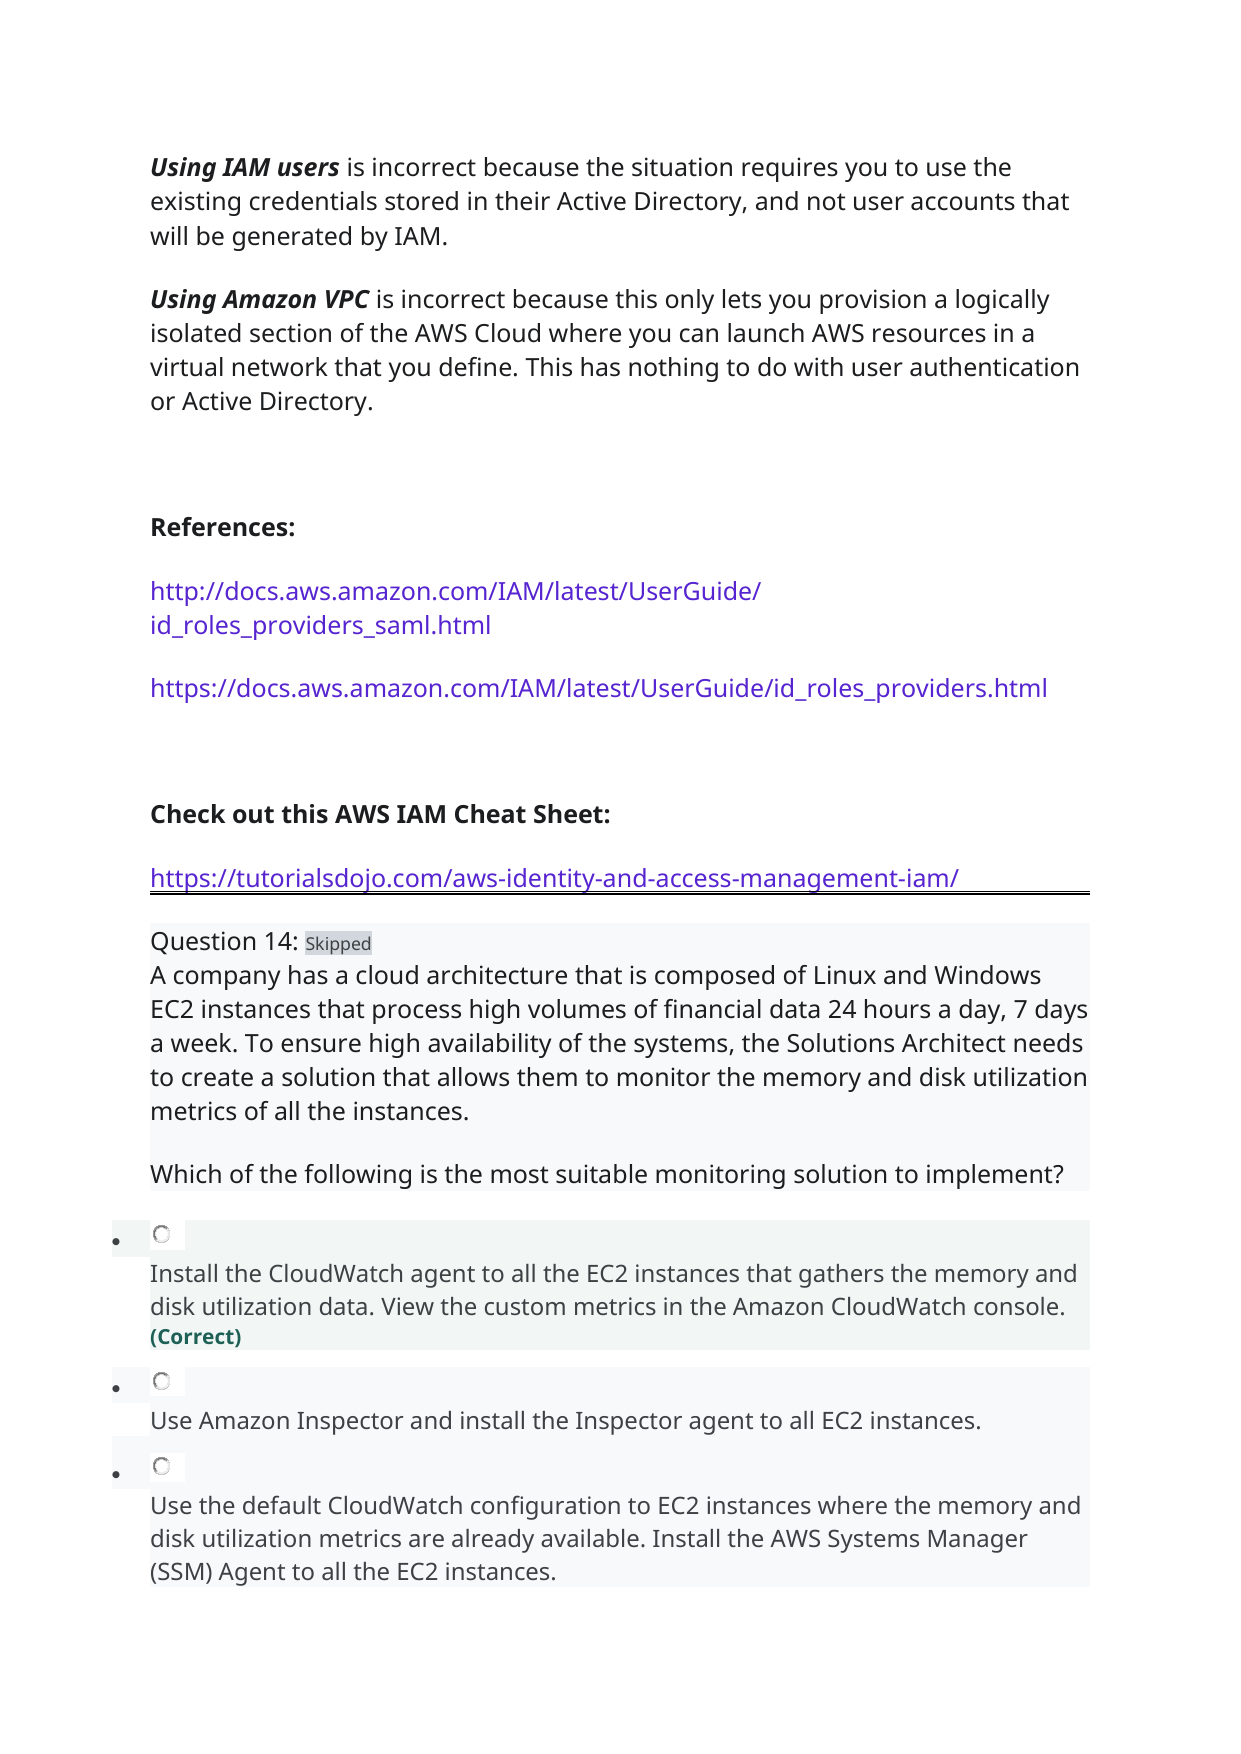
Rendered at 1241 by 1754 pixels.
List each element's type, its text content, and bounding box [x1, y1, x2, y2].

text Using Amazon VPC is incorrect because this only lets you provision a logically isolated section of the AWS Cloud where you can launch AWS resources in a virtual network that you define. This has nothing to do with user authentication or Active Directory. [150, 281, 1090, 418]
text (Correct) [150, 1322, 1090, 1350]
text http://docs.aws.amazon.com/IAM/latest/UserGuide/id_roles_providers_saml.html [150, 573, 1090, 641]
text Install the CloudWatch agent to all the EC2 instances that gathers the memory and disk utilization data. View the custom metrics in the Amazon CloudWatch console. [150, 1257, 1090, 1322]
text Question 14: Skipped [150, 923, 1090, 957]
text Use the default CloudWatch configuration to EC2 instances where the memory and disk utilization metrics are already available. Install the AWS Systems Manager (SSM) Agent to all the EC2 instances. [150, 1489, 1090, 1587]
text https://docs.aws.amazon.com/IAM/latest/UserGuide/id_roles_providers.html [150, 671, 1090, 704]
list ​ [112, 1367, 1090, 1403]
list ​ [112, 1220, 1090, 1257]
text References: [150, 510, 1090, 544]
text Using IAM users is incorrect because the situation requires you to use the existing credentials stored in their Active Directory, and not user accounts that will be generated by IAM. [150, 150, 1090, 252]
text https://tutorialsdojo.com/aws-identity-and-access-management-iam/ [150, 860, 1090, 891]
text Use Amazon Inspector and install the Inspector agent to all EC2 instances. [150, 1403, 1090, 1436]
list ​ [112, 1453, 1090, 1489]
text Which of the following is the most suitable monitoring solution to implement? [150, 1157, 1090, 1191]
text Check out this AWS IAM Cheat Sheet: [150, 797, 1090, 831]
text A company has a cloud architecture that is composed of Linux and Windows EC2 instances that process high volumes of financial data 24 hours a day, 7 days a week. To ensure high availability of the systems, the Solutions Architect needs to create a solution that allows them to monitor the memory and disk utilization metrics of all the instances. [150, 957, 1090, 1128]
